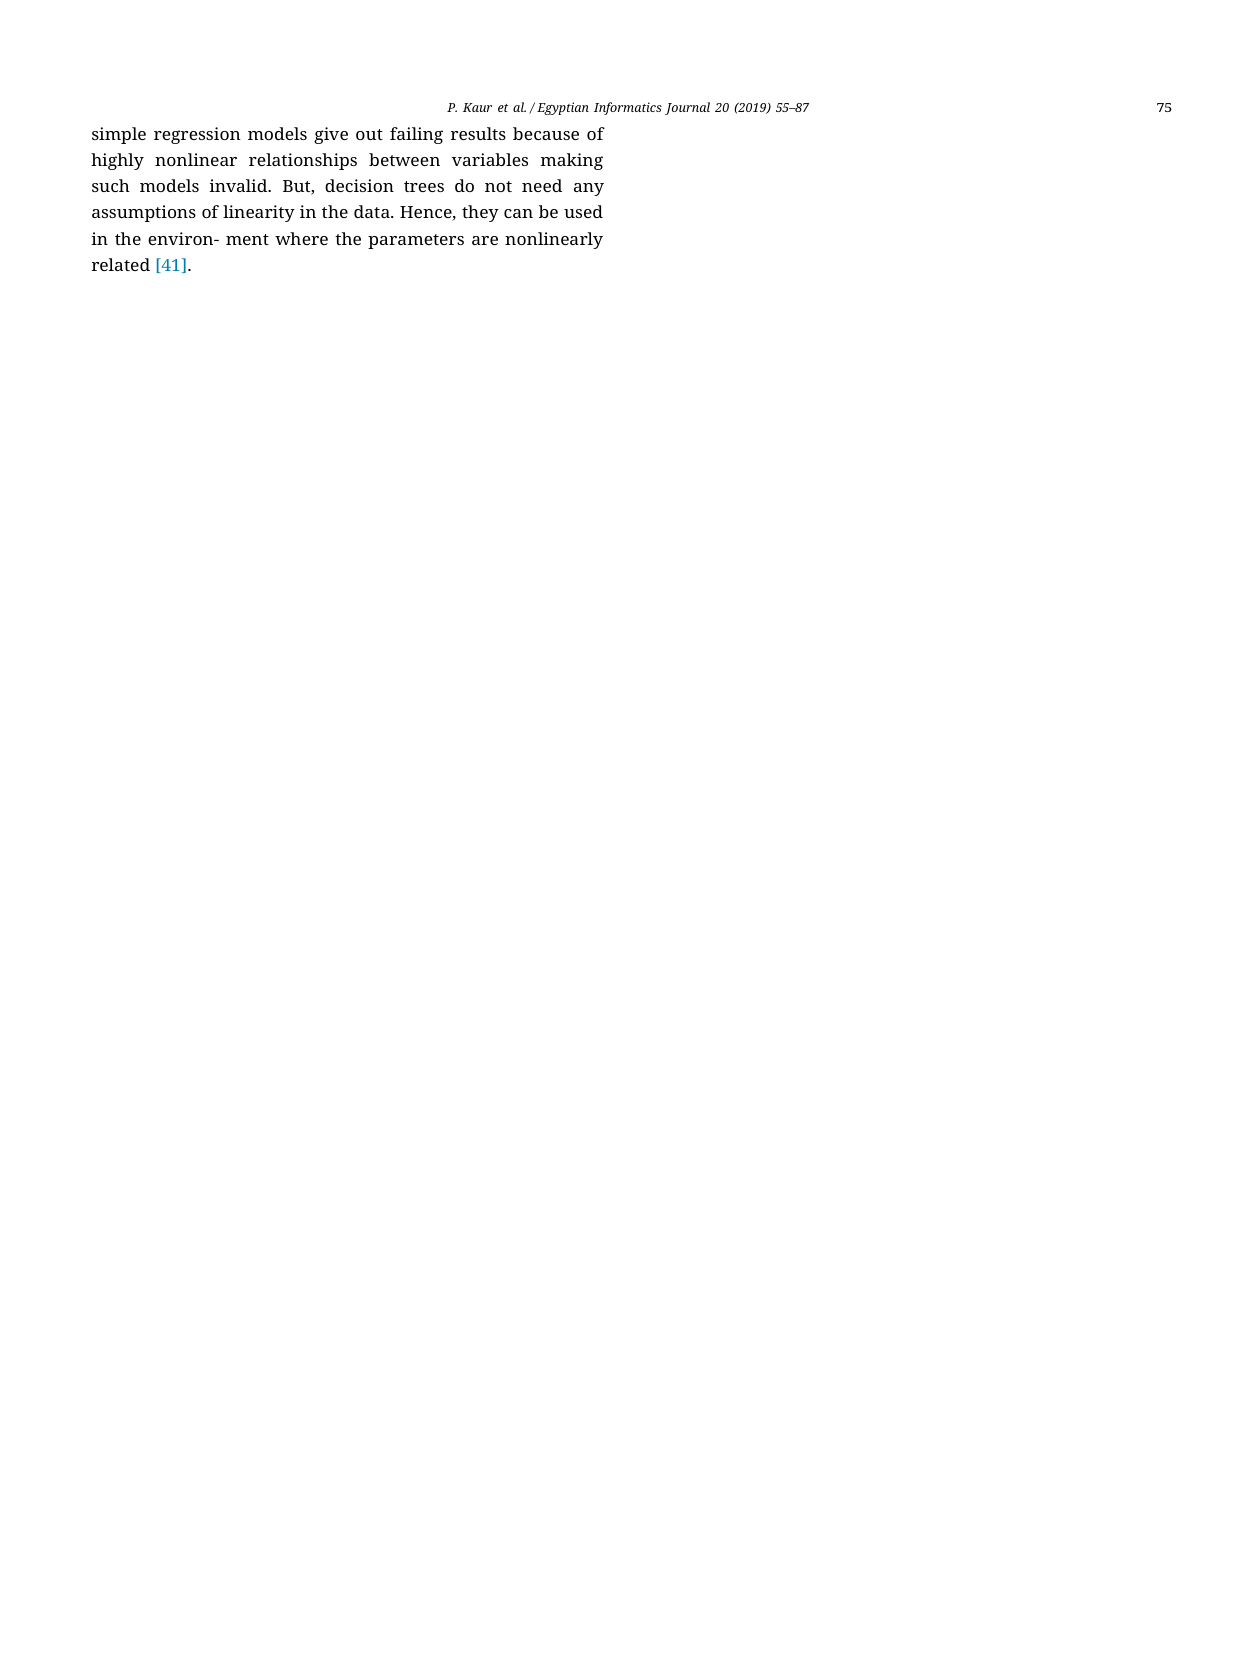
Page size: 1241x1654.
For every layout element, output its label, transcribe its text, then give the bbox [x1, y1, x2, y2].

text simple regression models give out failing results because of highly nonlinear relationships between variables making such models invalid. But, decision trees do not need any assumptions of linearity in the data. Hence, they can be used in the environ- ment where the parameters are nonlinearly related [41]. [91, 123, 604, 276]
